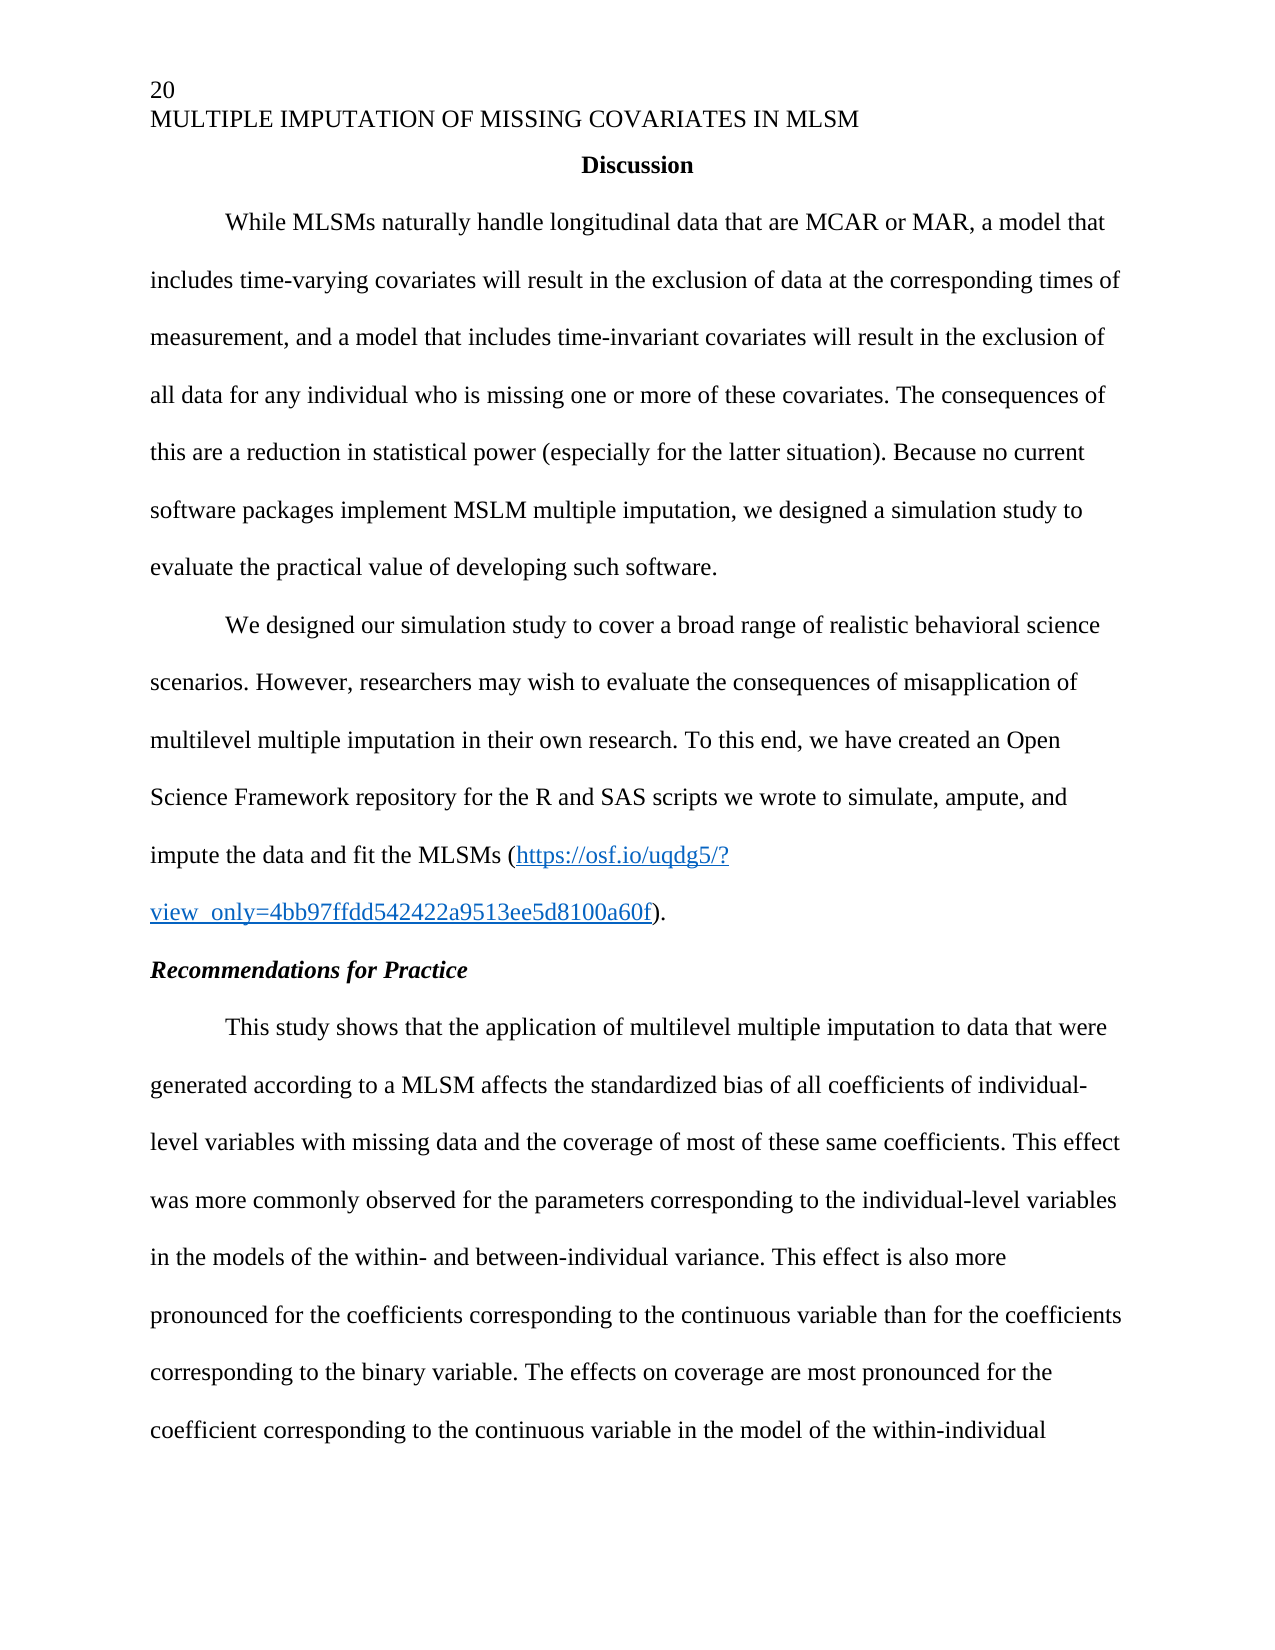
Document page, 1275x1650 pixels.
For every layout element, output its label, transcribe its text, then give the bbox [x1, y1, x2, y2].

text Discussion [150, 150, 1125, 179]
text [150, 1012, 1125, 1444]
text We designed our simulation study to cover a broad range of realistic behavioral science scenarios. However, researchers may wish to evaluate the consequences of misapplication of multilevel multiple imputation in their own research. To this end, we have created an Open Science Framework repository for the R and SAS scripts we wrote to simulate, ampute, and impute the data and fit the MLSMs (https://osf.io/uqdg5/?view_only=4bb97ffdd542422a9513ee5d8100a60f). [150, 610, 1125, 926]
text While MLSMs naturally handle longitudinal data that are MCAR or MAR, a model that includes time-varying covariates will result in the exclusion of data at the corresponding times of measurement, and a model that includes time-invariant covariates will result in the exclusion of all data for any individual who is missing one or more of these covariates. The consequences of this are a reduction in statistical power (especially for the latter situation). Because no current software packages implement MSLM multiple imputation, we designed a simulation study to evaluate the practical value of developing such software. [150, 207, 1125, 581]
text Recommendations for Practice [150, 955, 1125, 984]
